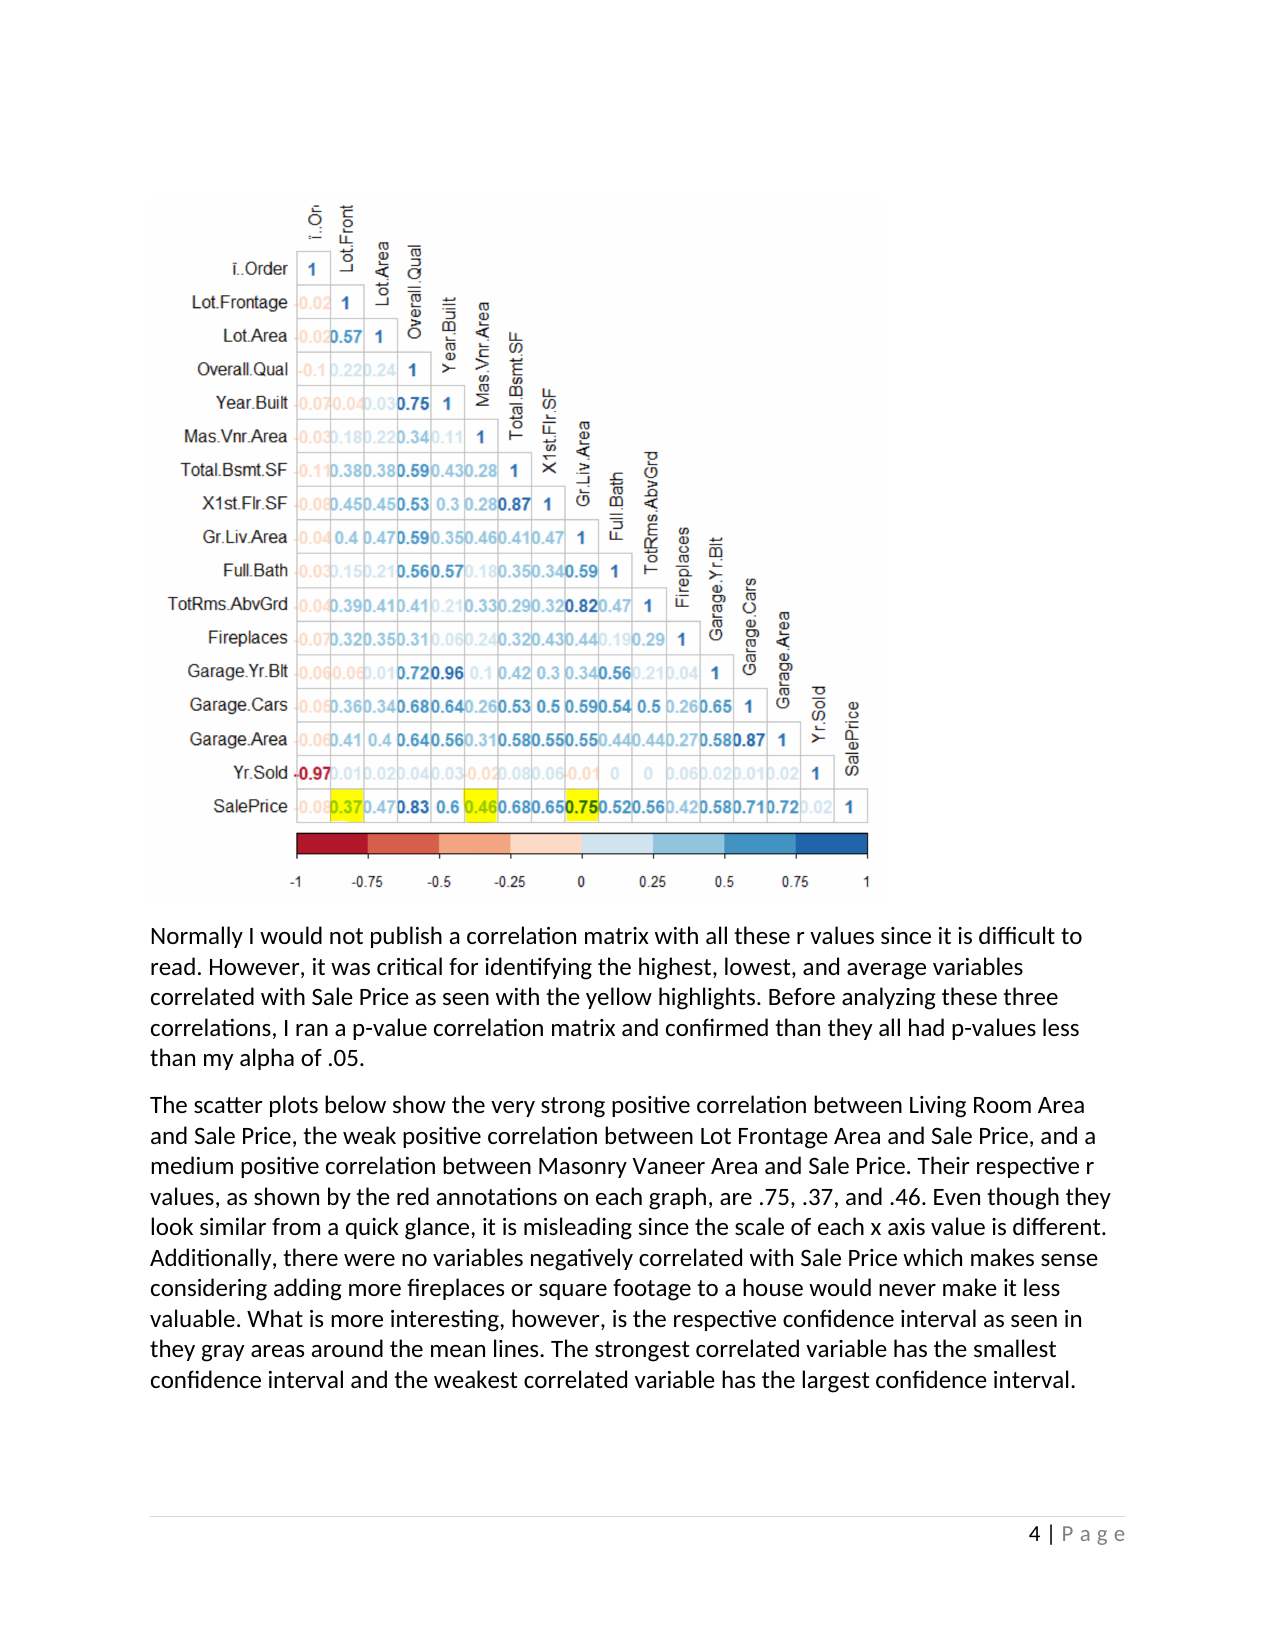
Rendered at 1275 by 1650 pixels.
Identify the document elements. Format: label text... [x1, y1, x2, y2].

text Normally I would not publish a correlation matrix with all these r values since it is difficult to read. However, it was critical for identifying the highest, lowest, and average variables correlated with Sale Price as seen with the yellow highlights. Before analyzing these three correlations, I ran a p-value correlation matrix and confirmed than they all had p-values less than my alpha of .05. [150, 920, 1125, 1073]
text The scatter plots below show the very strong positive correlation between Living Room Area and Sale Price, the weak positive correlation between Lot Frontage Area and Sale Price, and a medium positive correlation between Masonry Vaneer Area and Sale Price. Their respective r values, as shown by the red annotations on each graph, are .75, .37, and .46. Even though they look similar from a quick glance, it is misleading since the scale of each x axis value is different. Additionally, there were no variables negatively correlated with Sale Price which makes sense considering adding more fireplaces or square footage to a house would never make it less valuable. What is more interesting, however, is the respective confidence interval as seen in they gray areas around the mean lines. The strongest correlated variable has the smallest confidence interval and the weakest correlated variable has the largest confidence interval. [150, 1089, 1125, 1394]
picture [150, 197, 883, 904]
